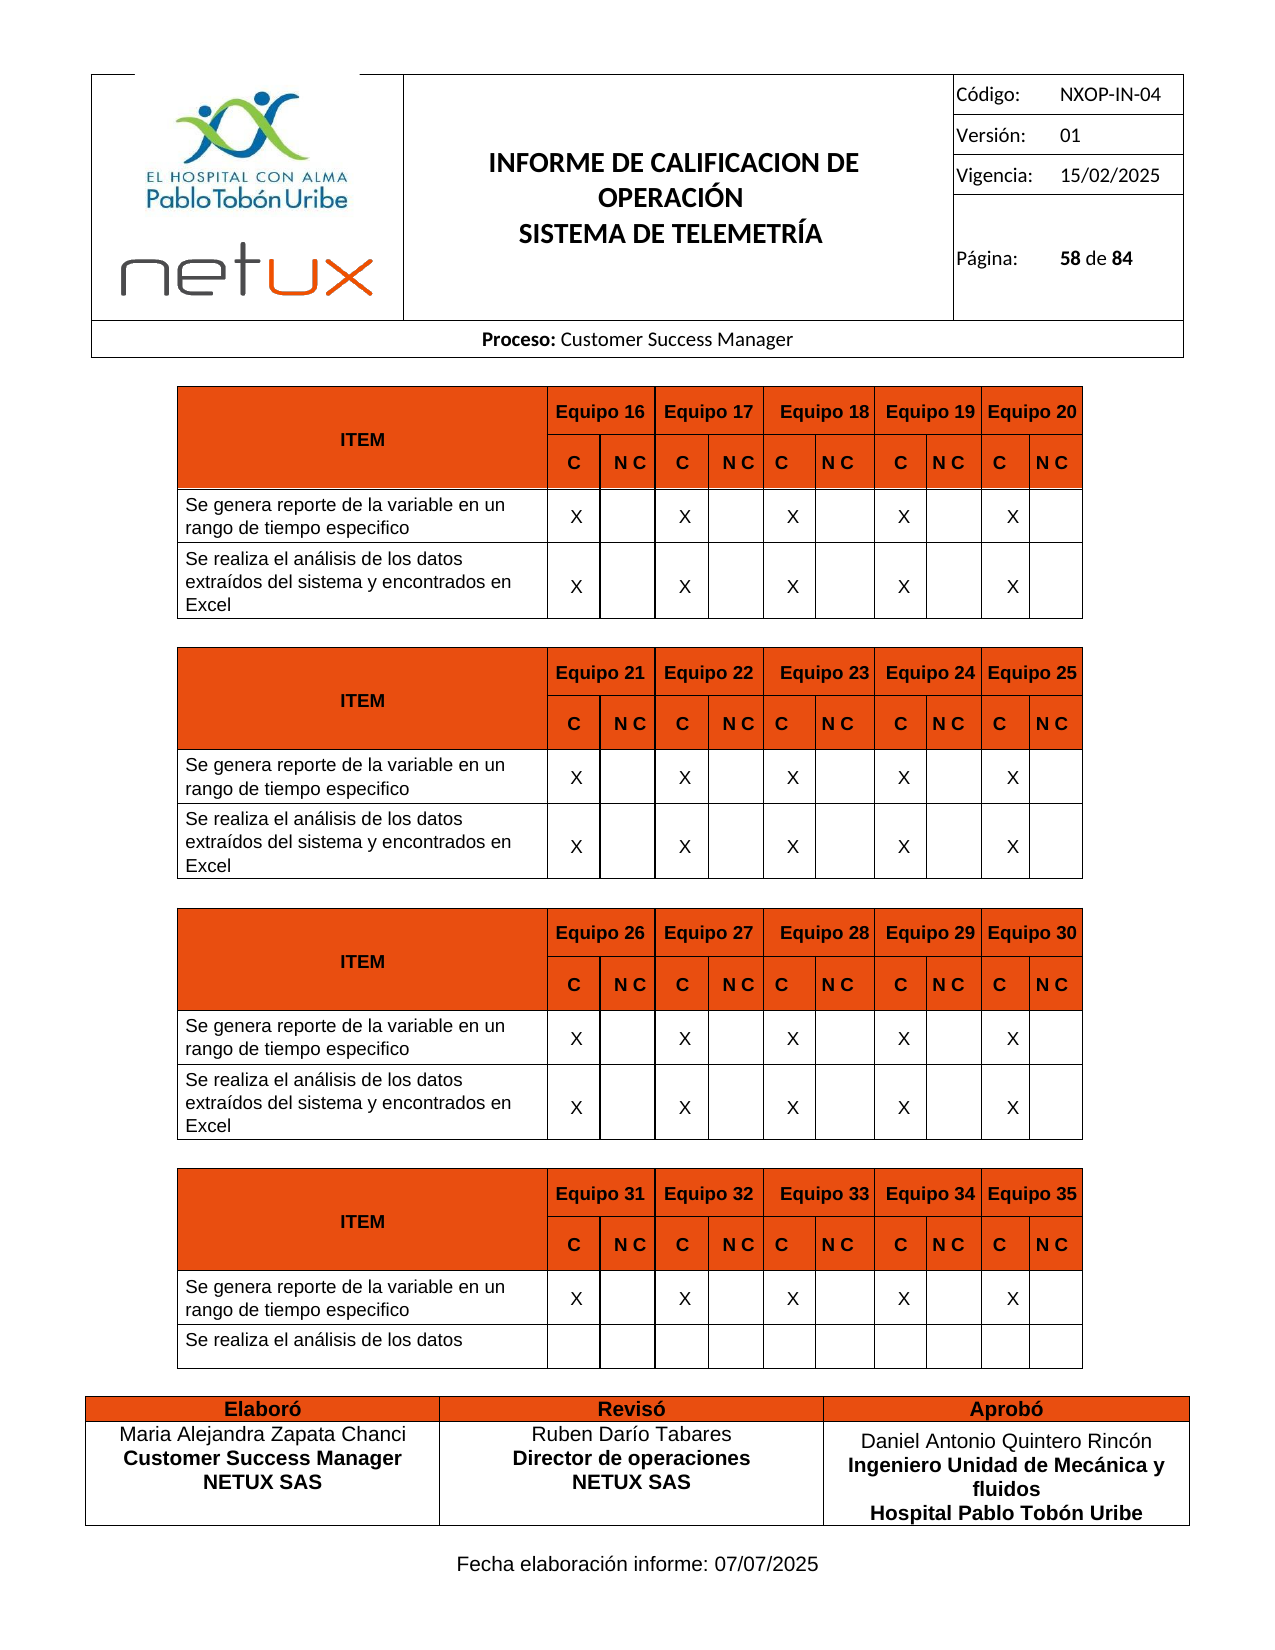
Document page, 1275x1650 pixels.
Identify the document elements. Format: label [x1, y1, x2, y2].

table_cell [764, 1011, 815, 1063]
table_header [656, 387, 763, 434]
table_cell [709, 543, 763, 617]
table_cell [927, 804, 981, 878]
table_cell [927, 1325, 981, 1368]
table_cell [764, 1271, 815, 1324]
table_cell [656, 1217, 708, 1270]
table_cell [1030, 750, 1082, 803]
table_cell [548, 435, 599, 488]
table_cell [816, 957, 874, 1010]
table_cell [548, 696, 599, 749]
picture [94, 74, 401, 320]
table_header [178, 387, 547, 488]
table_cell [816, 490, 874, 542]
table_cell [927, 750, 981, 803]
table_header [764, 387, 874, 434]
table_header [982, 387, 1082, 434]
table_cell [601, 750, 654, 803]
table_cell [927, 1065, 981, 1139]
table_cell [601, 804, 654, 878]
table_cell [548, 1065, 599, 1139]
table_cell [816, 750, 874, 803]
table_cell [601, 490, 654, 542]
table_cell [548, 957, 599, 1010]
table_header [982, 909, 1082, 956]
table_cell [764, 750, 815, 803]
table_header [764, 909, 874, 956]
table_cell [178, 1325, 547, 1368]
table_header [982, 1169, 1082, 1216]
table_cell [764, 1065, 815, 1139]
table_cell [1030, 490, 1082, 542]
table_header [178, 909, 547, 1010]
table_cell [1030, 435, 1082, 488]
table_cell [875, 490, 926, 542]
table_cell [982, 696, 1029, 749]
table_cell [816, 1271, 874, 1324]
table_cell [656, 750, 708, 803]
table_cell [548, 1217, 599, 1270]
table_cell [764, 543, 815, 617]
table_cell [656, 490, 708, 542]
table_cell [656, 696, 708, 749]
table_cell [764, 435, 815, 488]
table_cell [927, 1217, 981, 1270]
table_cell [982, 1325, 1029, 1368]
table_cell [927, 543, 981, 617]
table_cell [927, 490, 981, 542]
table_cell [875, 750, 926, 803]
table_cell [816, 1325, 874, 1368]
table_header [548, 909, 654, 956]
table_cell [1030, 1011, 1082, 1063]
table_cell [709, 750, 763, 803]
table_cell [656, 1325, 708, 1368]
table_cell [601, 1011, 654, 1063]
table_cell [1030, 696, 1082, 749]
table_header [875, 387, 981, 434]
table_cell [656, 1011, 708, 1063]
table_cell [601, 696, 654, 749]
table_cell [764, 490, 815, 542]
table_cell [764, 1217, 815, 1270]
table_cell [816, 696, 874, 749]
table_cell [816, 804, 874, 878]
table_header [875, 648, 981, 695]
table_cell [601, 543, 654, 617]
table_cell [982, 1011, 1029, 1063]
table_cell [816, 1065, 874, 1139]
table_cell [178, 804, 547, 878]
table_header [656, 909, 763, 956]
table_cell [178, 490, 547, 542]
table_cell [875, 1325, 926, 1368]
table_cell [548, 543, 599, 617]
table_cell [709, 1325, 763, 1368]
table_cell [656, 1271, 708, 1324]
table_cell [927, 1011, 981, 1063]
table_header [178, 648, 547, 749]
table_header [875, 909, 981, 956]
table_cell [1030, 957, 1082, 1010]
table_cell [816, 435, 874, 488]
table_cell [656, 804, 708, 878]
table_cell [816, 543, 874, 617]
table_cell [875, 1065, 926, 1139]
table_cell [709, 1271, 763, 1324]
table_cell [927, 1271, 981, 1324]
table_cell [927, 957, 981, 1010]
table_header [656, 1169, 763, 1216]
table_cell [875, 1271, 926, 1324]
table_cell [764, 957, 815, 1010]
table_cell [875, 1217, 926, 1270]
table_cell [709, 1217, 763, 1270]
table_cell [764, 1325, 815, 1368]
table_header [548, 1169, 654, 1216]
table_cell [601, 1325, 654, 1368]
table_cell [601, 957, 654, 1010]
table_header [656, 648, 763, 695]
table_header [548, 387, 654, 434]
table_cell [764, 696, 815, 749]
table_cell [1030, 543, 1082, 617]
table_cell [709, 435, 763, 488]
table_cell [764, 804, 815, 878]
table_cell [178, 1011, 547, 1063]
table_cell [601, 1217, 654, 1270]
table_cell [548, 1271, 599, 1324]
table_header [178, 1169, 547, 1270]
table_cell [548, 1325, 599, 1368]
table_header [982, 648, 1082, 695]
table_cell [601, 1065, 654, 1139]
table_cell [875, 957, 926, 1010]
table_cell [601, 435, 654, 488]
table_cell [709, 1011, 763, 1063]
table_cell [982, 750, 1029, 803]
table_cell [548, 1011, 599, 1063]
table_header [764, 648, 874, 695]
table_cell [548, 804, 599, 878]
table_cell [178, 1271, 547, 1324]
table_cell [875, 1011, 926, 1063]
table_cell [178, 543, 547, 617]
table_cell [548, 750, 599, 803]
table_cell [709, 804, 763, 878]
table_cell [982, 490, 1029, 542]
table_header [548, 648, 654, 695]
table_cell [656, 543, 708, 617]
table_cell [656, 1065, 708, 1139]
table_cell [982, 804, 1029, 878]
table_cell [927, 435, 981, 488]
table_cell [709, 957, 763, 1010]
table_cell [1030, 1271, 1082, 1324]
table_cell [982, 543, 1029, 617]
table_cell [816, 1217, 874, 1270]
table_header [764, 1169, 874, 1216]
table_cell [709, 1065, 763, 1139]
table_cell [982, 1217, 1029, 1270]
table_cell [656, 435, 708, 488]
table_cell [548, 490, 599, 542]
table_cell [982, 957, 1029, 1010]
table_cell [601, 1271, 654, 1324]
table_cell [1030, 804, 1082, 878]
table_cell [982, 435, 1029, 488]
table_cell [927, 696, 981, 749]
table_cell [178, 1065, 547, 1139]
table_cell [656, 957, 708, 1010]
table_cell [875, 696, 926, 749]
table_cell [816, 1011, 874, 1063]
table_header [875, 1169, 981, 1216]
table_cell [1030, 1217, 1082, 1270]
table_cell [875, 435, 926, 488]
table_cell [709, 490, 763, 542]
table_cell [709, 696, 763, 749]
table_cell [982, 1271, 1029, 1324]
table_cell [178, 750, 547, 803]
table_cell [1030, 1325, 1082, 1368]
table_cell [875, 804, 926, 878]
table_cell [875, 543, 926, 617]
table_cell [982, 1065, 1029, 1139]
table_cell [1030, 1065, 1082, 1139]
